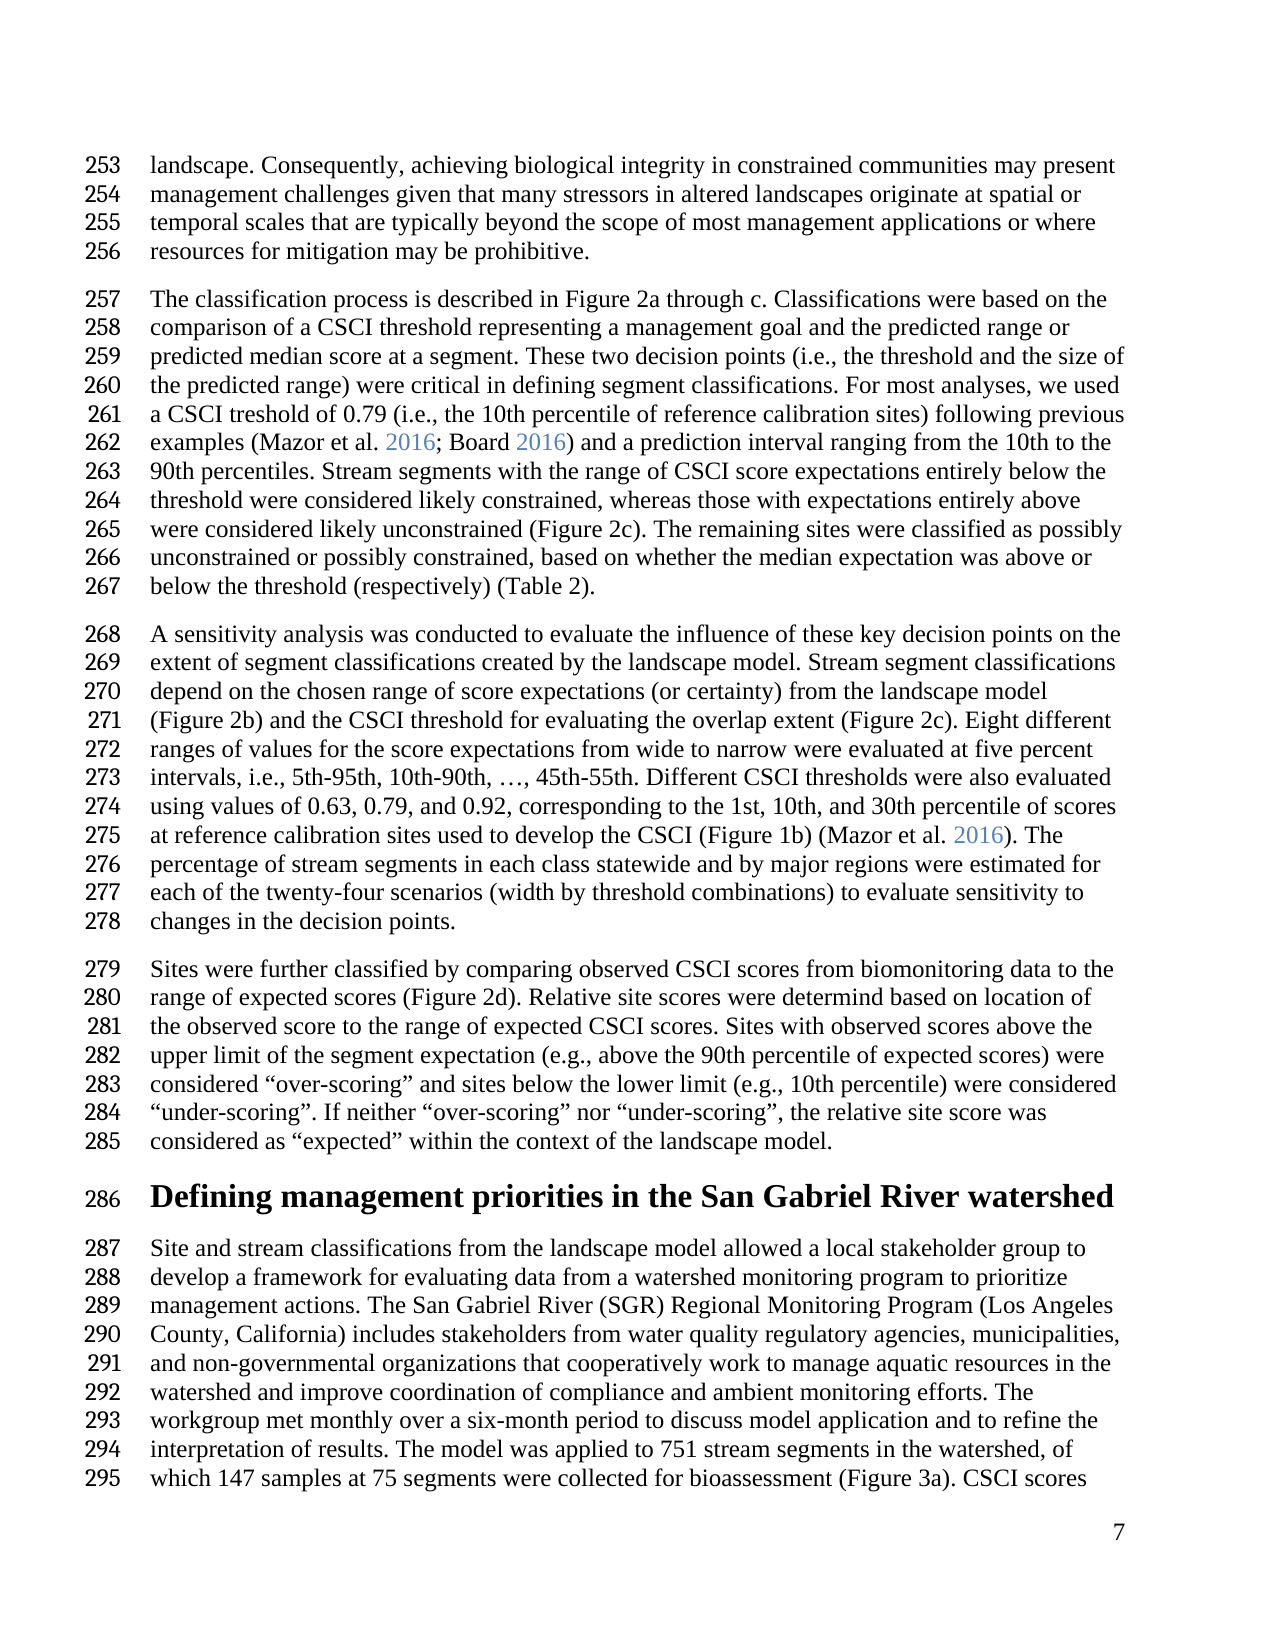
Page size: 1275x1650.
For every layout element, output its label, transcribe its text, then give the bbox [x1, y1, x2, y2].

text A sensitivity analysis was conducted to evaluate the influence of these key decision points on the extent of segment classifications created by the landscape model. Stream segment classifications depend on the chosen range of score expectations (or certainty) from the landscape model (Figure 2b) and the CSCI threshold for evaluating the overlap extent (Figure 2c). Eight different ranges of values for the score expectations from wide to narrow were evaluated at five percent intervals, i.e., 5th-95th, 10th-90th, …, 45th-55th. Different CSCI thresholds were also evaluated using values of 0.63, 0.79, and 0.92, corresponding to the 1st, 10th, and 30th percentile of scores at reference calibration sites used to develop the CSCI (Figure 1b) (Mazor et al. 2016). The percentage of stream segments in each class statewide and by major regions were estimated for each of the twenty-four scenarios (width by threshold combinations) to evaluate sensitivity to changes in the decision points. [150, 619, 1125, 935]
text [150, 1233, 1125, 1492]
subtitle Defining management priorities in the San Gabriel River watershed [150, 1176, 1125, 1214]
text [150, 150, 1125, 265]
text Sites were further classified by comparing observed CSCI scores from biomonitoring data to the range of expected scores (Figure 2d). Relative site scores were determind based on location of the observed score to the range of expected CSCI scores. Sites with observed scores above the upper limit of the segment expectation (e.g., above the 90th percentile of expected scores) were considered “over-scoring” and sites below the lower limit (e.g., 10th percentile) were considered “under-scoring”. If neither “over-scoring” nor “under-scoring”, the relative site score was considered as “expected” within the context of the landscape model. [150, 954, 1125, 1155]
text The classification process is described in Figure 2a through c. Classifications were based on the comparison of a CSCI threshold representing a management goal and the predicted range or predicted median score at a segment. These two decision points (i.e., the threshold and the size of the predicted range) were critical in defining segment classifications. For most analyses, we used a CSCI treshold of 0.79 (i.e., the 10th percentile of reference calibration sites) following previous examples (Mazor et al. 2016; Board 2016) and a prediction interval ranging from the 10th to the 90th percentiles. Stream segments with the range of CSCI score expectations entirely below the threshold were considered likely constrained, whereas those with expectations entirely above were considered likely unconstrained (Figure 2c). The remaining sites were classified as possibly unconstrained or possibly constrained, based on whether the median expectation was above or below the threshold (respectively) (Table 2). [150, 284, 1125, 600]
